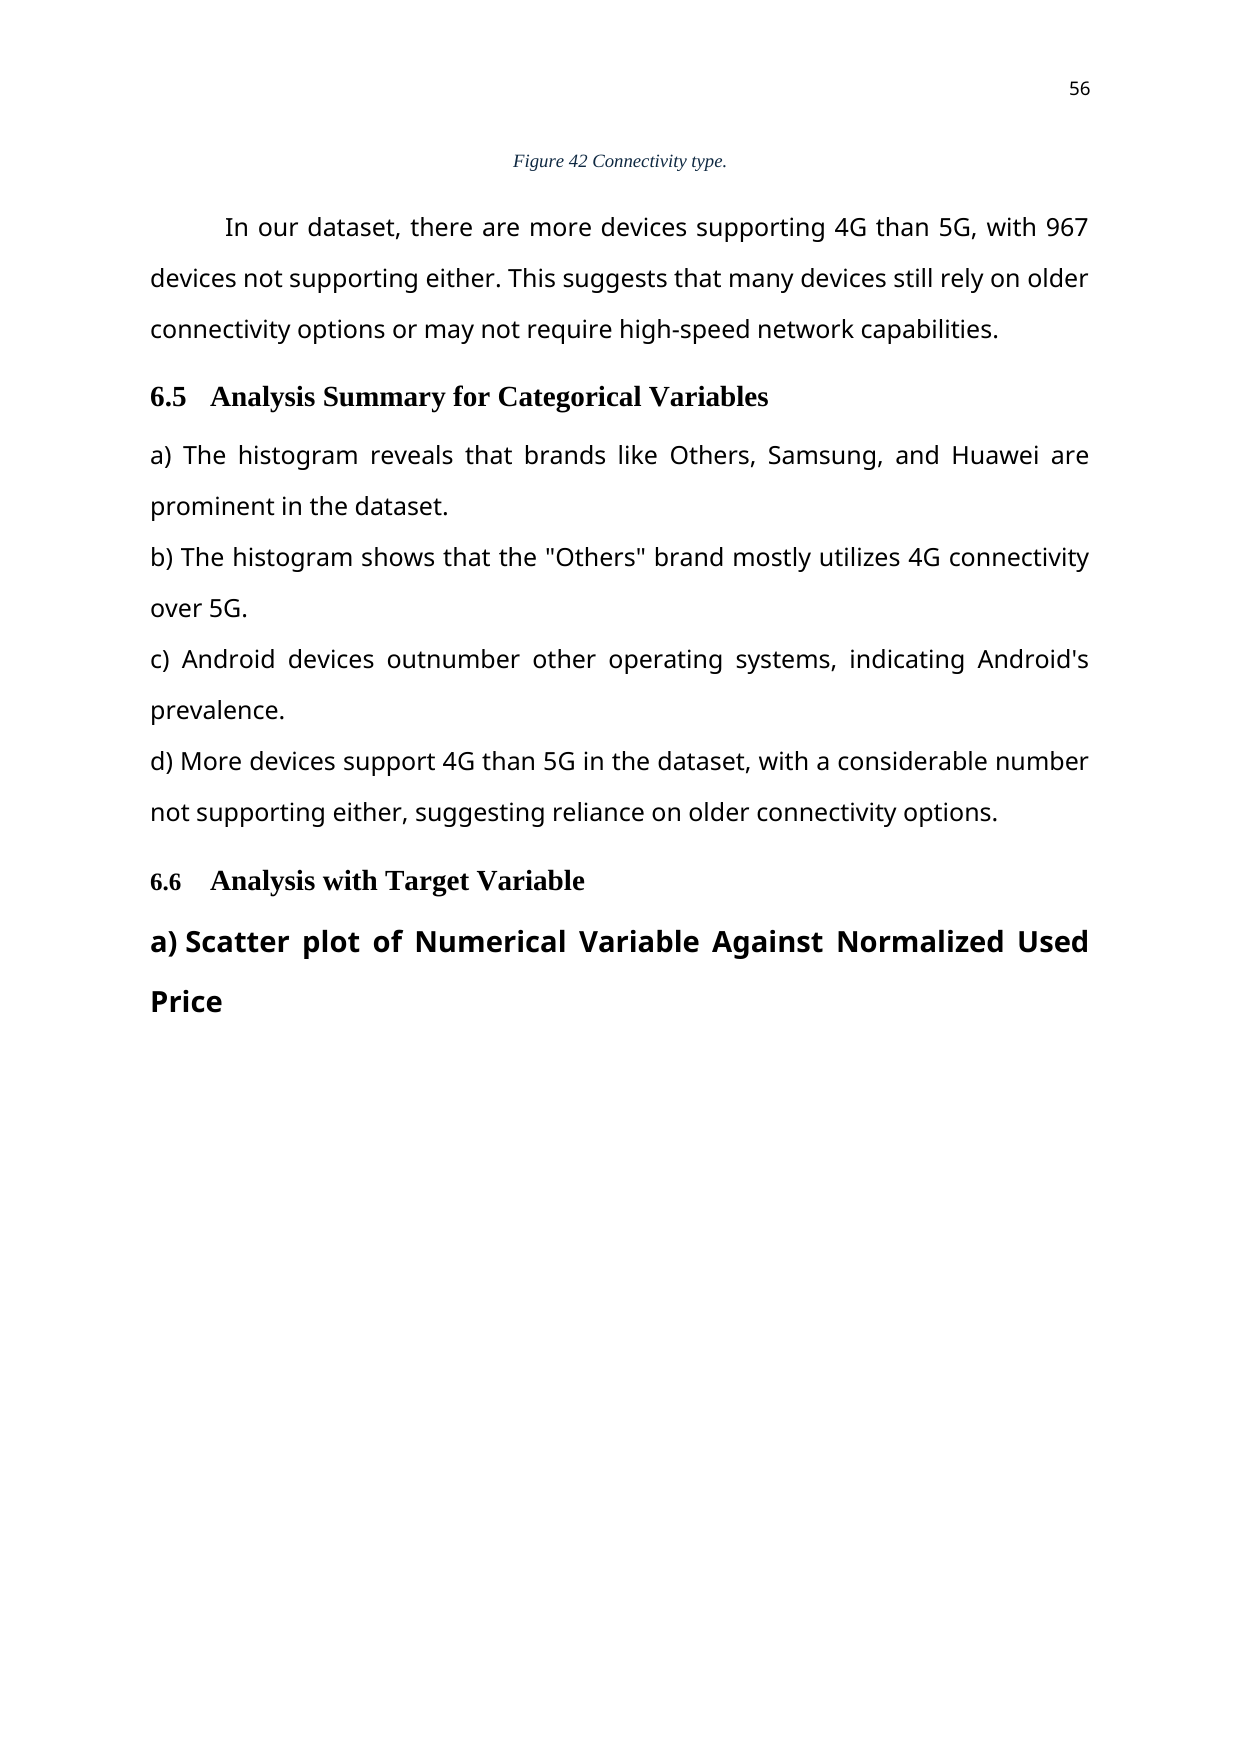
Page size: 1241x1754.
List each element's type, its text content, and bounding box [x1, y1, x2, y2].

text c) Android devices outnumber other operating systems, indicating Android's prevalence. [150, 642, 1090, 727]
text In our dataset, there are more devices supporting 4G than 5G, with 967 devices not supporting either. This suggests that many devices still rely on older connectivity options or may not require high-speed network capabilities. [150, 209, 1090, 346]
text a) The histogram reveals that brands like Others, Samsung, and Huawei are prominent in the dataset. [150, 438, 1090, 523]
list Scatter plot of Numerical Variable Against Normalized Used Price [150, 921, 1090, 1021]
subtitle Analysis Summary for Categorical Variables [150, 379, 1090, 413]
text b) The histogram shows that the "Others" brand mostly utilizes 4G connectivity over 5G. [150, 540, 1090, 625]
text d) More devices support 4G than 5G in the dataset, with a considerable number not supporting either, suggesting reliance on older connectivity options. [150, 744, 1090, 829]
subtitle Analysis with Target Variable [150, 863, 1090, 896]
